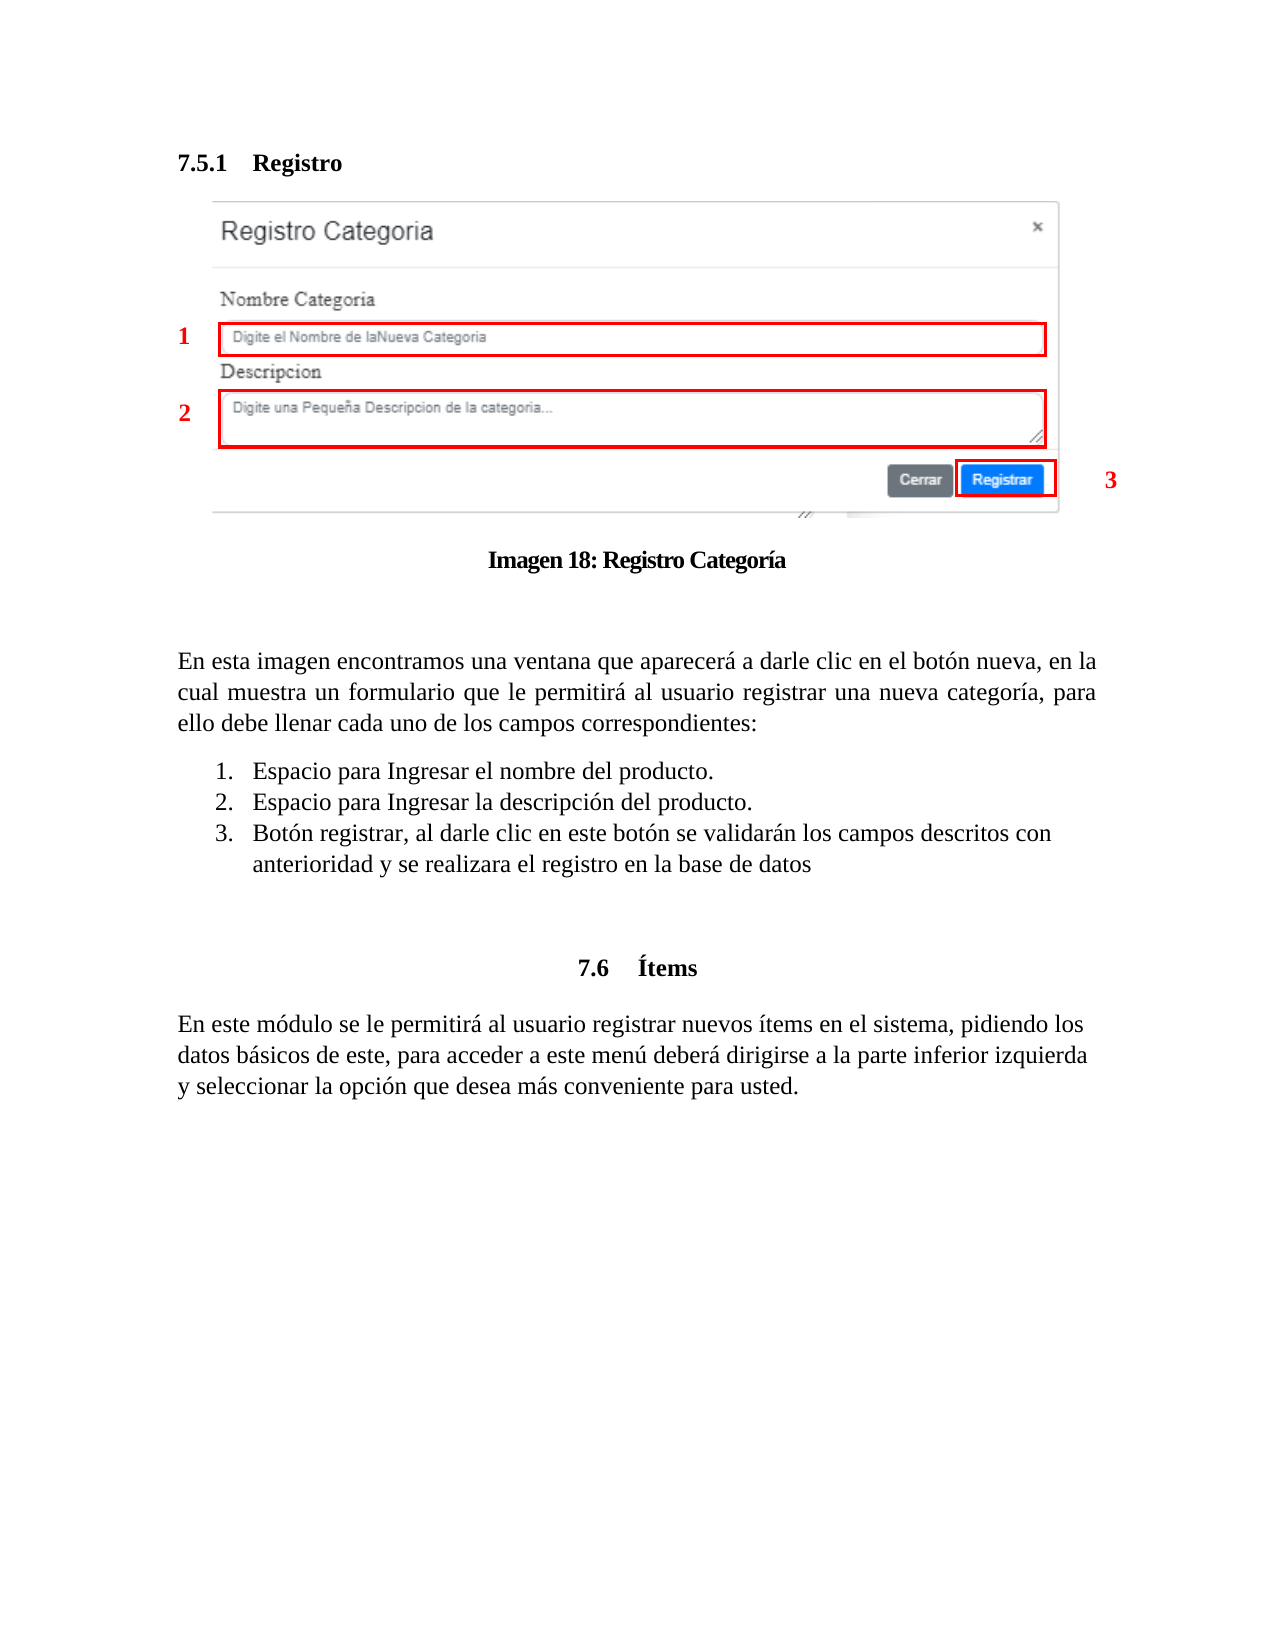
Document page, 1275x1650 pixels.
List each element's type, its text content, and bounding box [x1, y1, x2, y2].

picture [212, 201, 1063, 518]
list Espacio para Ingresar el nombre del producto. [215, 756, 1098, 785]
text En este módulo se le permitirá al usuario registrar nuevos ítems en el sistema, pidiendo los datos básicos de este, para acceder a este menú deberá dirigirse a la parte inferior izquierda y seleccionar la opción que desea más conveniente para usted. [177, 1009, 1098, 1100]
text En esta imagen encontramos una ventana que aparecerá a darle clic en el botón nueva, en la cual muestra un formulario que le permitirá al usuario registrar una nueva categoría, para ello debe llenar cada uno de los campos correspondientes: [177, 646, 1098, 737]
subtitle Registro [177, 148, 1098, 176]
list Botón registrar, al darle clic en este botón se validarán los campos descritos con anterioridad y se realizara el registro en la base de datos [215, 818, 1098, 878]
subtitle Ítems [177, 953, 1098, 982]
title Imagen 18: Registro Categoría [177, 545, 1098, 573]
list Espacio para Ingresar la descripción del producto. [215, 787, 1098, 816]
